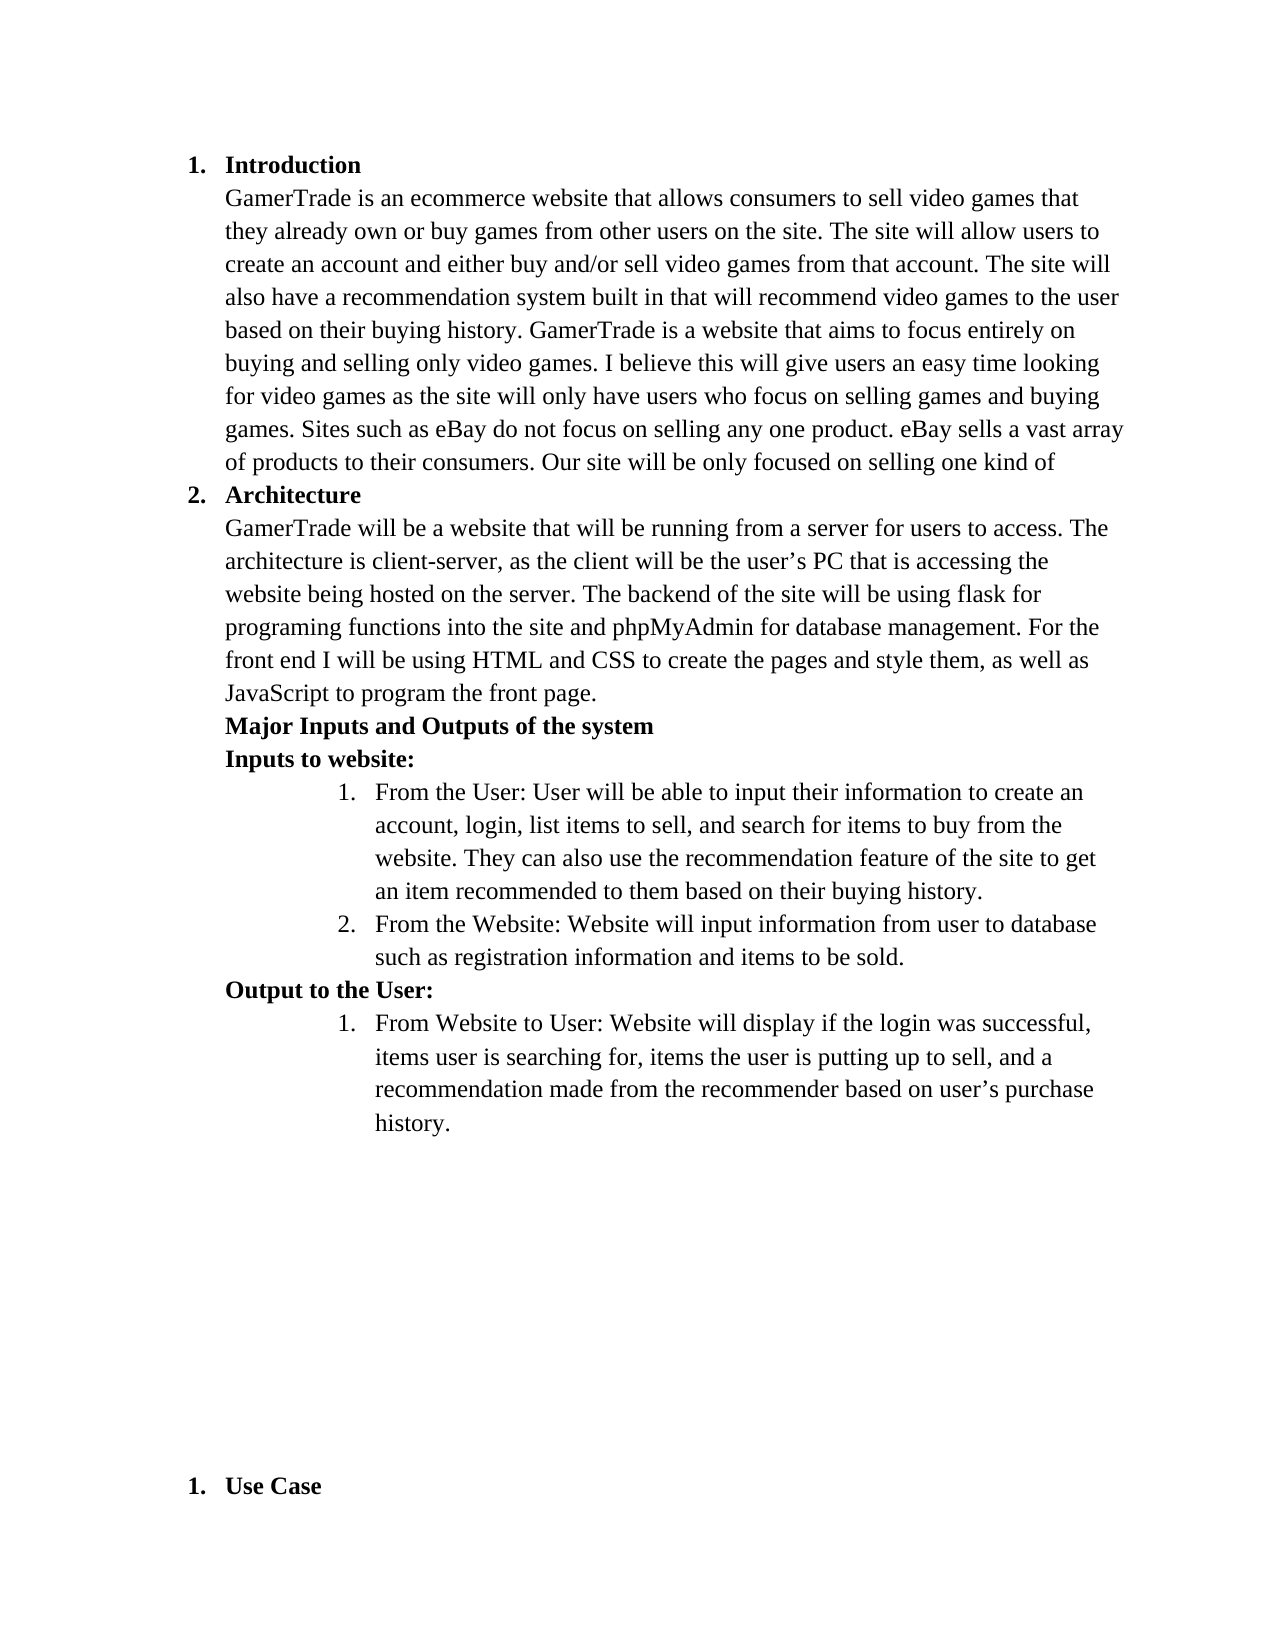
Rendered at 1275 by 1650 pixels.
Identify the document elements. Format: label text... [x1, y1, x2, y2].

list Use Case [187, 1471, 1125, 1499]
text GamerTrade will be a website that will be running from a server for users to access. The architecture is client-server, as the client will be the user’s PC that is accessing the website being hosted on the server. The backend of the site will be using flask for programing functions into the site and phpMyAdmin for database management. For the front end I will be using HTML and CSS to create the pages and style them, as well as JavaScript to program the front page. [225, 513, 1125, 707]
list From Website to User: Website will display if the login was successful, items user is searching for, items the user is putting up to sell, and a recommendation made from the recommender based on user’s purchase history. [337, 1008, 1125, 1136]
text Inputs to website: [225, 744, 1125, 773]
text Major Inputs and Outputs of the system [225, 711, 1125, 740]
list Architecture [187, 480, 1125, 509]
text Output to the User: [150, 976, 1125, 1004]
list Introduction [187, 150, 1125, 179]
text GamerTrade is an ecommerce website that allows consumers to sell video games that they already own or buy games from other users on the site. The site will allow users to create an account and either buy and/or sell video games from that account. The site will also have a recommendation system built in that will recommend video games to the user based on their buying history. GamerTrade is a website that aims to focus entirely on buying and selling only video games. I believe this will give users an easy time looking for video games as the site will only have users who focus on selling games and buying games. Sites such as eBay do not focus on selling any one product. eBay sells a vast array of products to their consumers. Our site will be only focused on selling one kind of [225, 183, 1125, 476]
list From the User: User will be able to input their information to create an account, login, list items to sell, and search for items to buy from the website. They can also use the recommendation feature of the site to get an item recommended to them based on their buying history. [337, 777, 1125, 905]
list From the Website: Website will input information from user to database such as registration information and items to be sold. [337, 909, 1125, 971]
